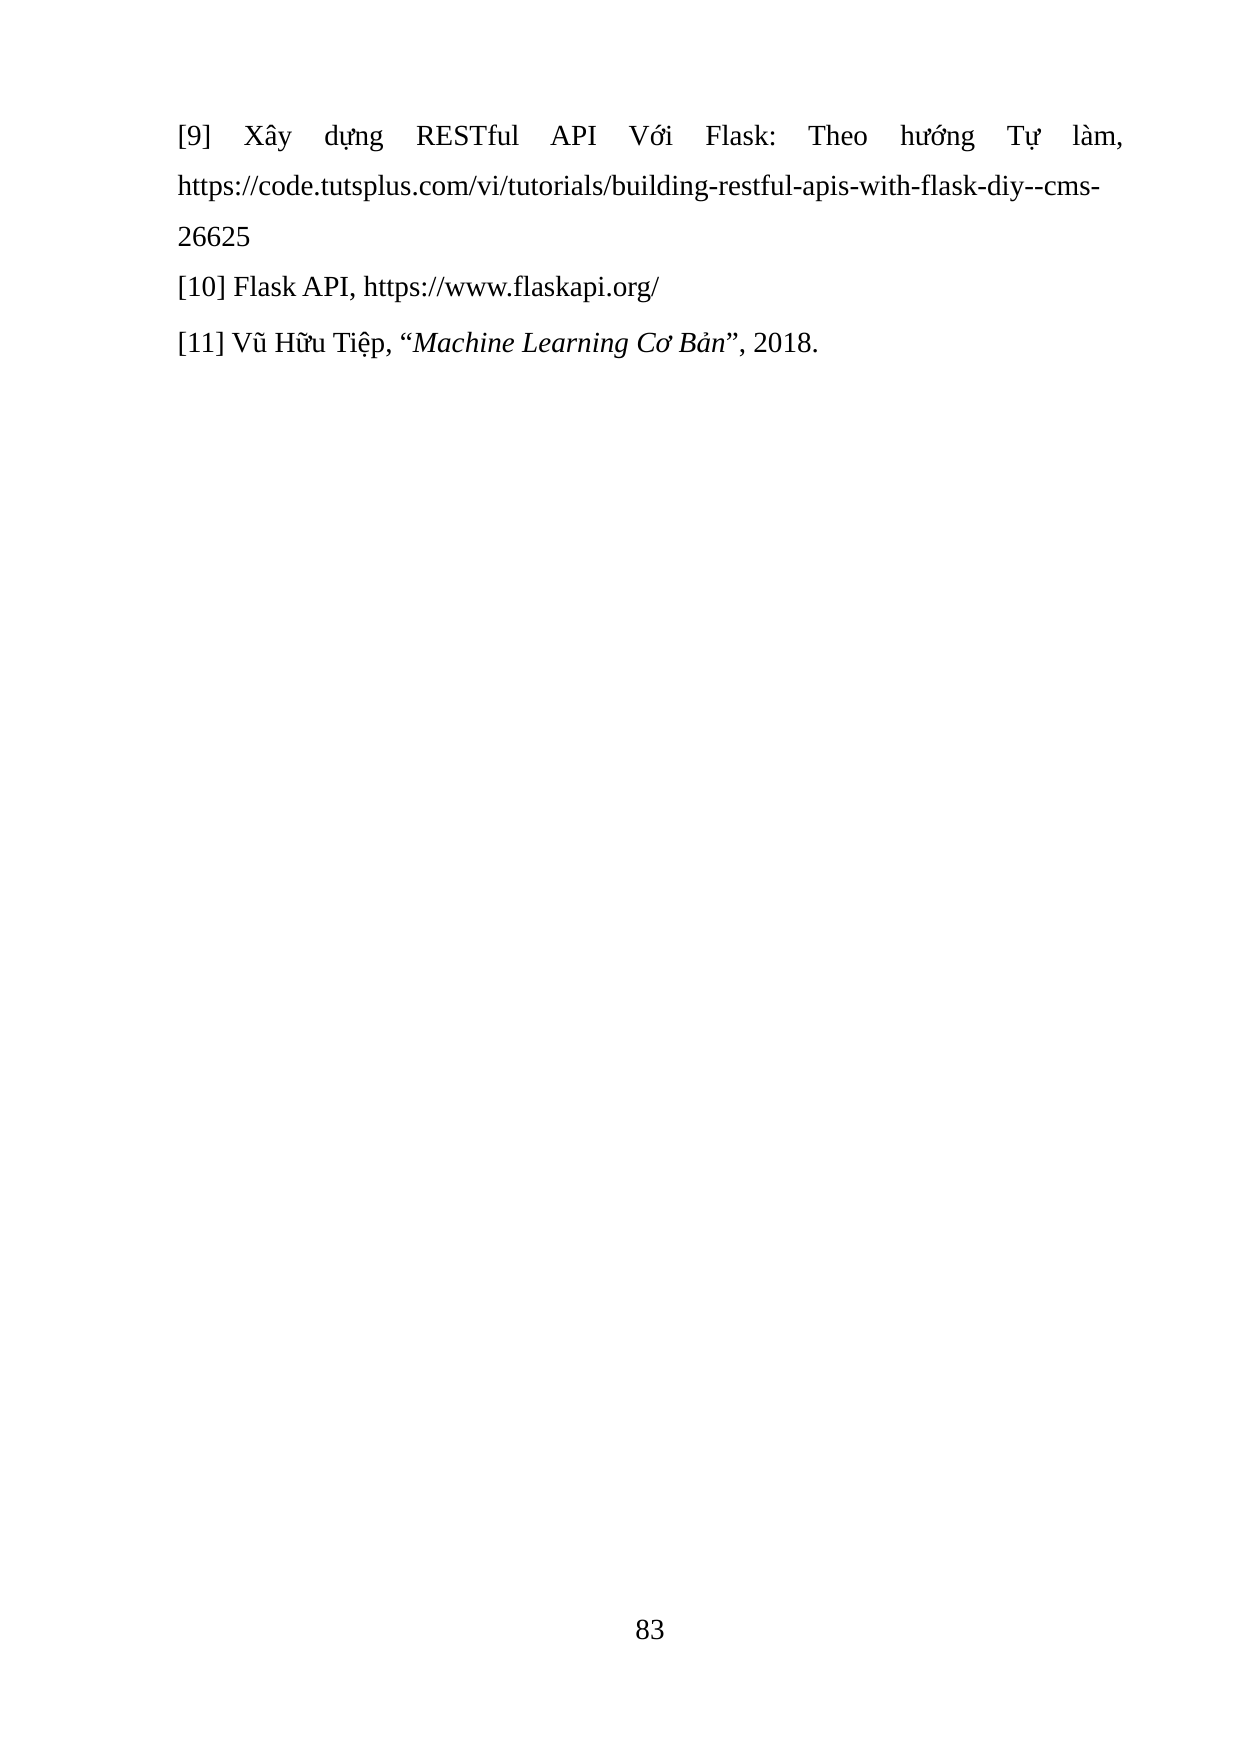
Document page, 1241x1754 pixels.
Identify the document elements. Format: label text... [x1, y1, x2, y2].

text [9] Xây dựng RESTful API Với Flask: Theo hướng Tự làm, https://code.tutsplus.com/vi/tutorials/building-restful-apis-with-flask-diy--cms-26625 [177, 118, 1124, 252]
text [10] Flask API, https://www.flaskapi.org/ [177, 269, 1124, 303]
text [11] Vũ Hữu Tiệp, “Machine Learning Cơ Bản”, 2018. [177, 326, 1122, 359]
